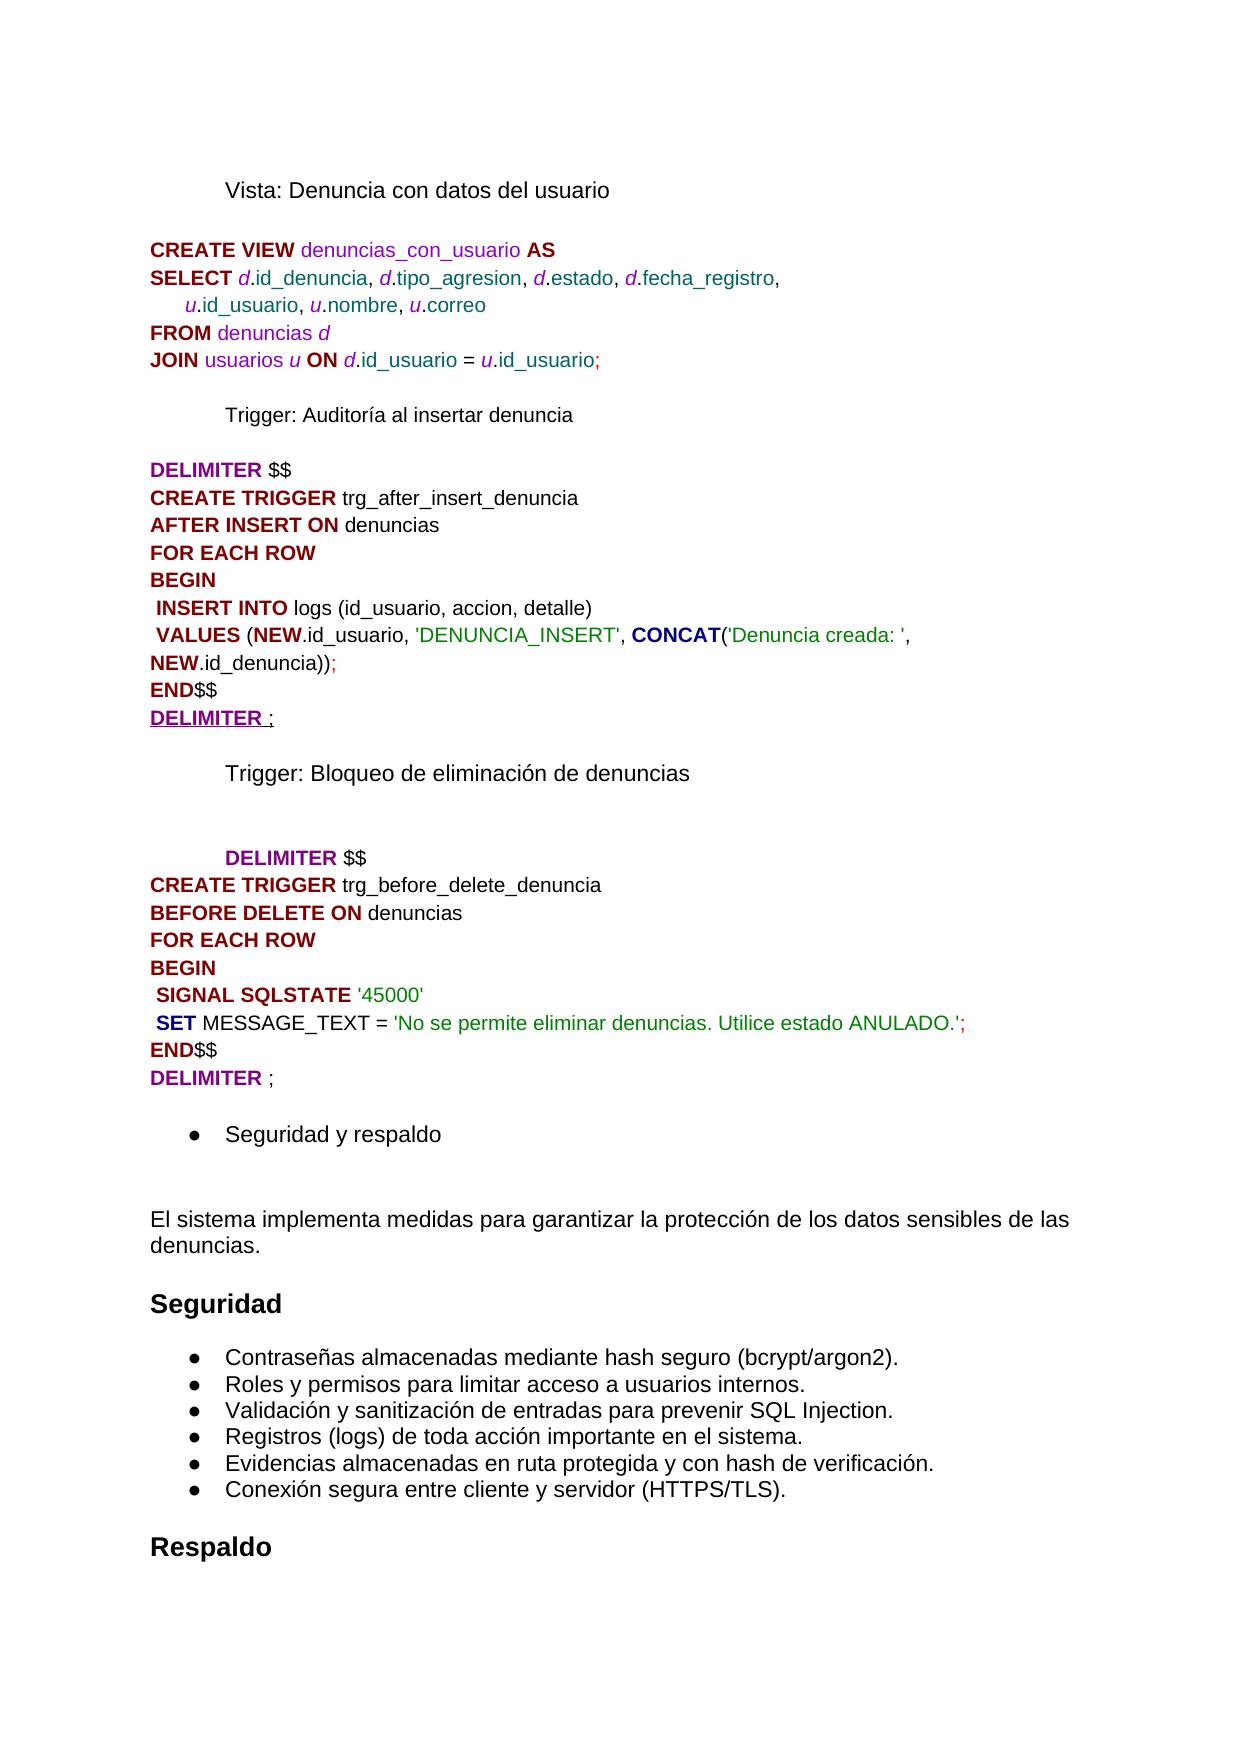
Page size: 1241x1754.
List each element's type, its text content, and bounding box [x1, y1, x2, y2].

list Validación y sanitización de entradas para prevenir SQL Injection. [187, 1397, 1090, 1423]
text Trigger: Auditoría al insertar denuncia [150, 403, 1090, 427]
list Registros (logs) de toda acción importante en el sistema. [187, 1423, 1090, 1449]
text AFTER INSERT ON denuncias [150, 513, 1090, 537]
list Seguridad y respaldo [187, 1121, 1090, 1147]
text INSERT INTO logs (id_usuario, accion, detalle) [150, 595, 1090, 619]
text SET MESSAGE_TEXT = 'No se permite eliminar denuncias. Utilice estado ANULADO.'; [150, 1011, 1090, 1034]
list Contraseñas almacenadas mediante hash seguro (bcrypt/argon2). [187, 1344, 1090, 1371]
text BEGIN [150, 568, 1090, 592]
text SIGNAL SQLSTATE '45000' [150, 983, 1090, 1007]
text END$$ [150, 1038, 1090, 1062]
text DELIMITER $$ [150, 846, 1090, 869]
list Conexión segura entre cliente y servidor (HTTPS/TLS). [187, 1476, 1090, 1502]
text FOR EACH ROW [150, 540, 1090, 564]
text CREATE VIEW denuncias_con_usuario AS [150, 238, 1090, 262]
text BEGIN [150, 956, 1090, 979]
text DELIMITER $$ [150, 458, 1090, 482]
text CREATE TRIGGER trg_after_insert_denuncia [150, 485, 1090, 509]
text VALUES (NEW.id_usuario, 'DENUNCIA_INSERT', CONCAT('Denuncia creada: ', NEW.id_denuncia)); [150, 623, 1090, 674]
text DELIMITER ; [150, 705, 1090, 729]
text DELIMITER ; [150, 1066, 1090, 1089]
text Trigger: Bloqueo de eliminación de denuncias [150, 760, 1090, 787]
list Roles y permisos para limitar acceso a usuarios internos. [187, 1371, 1090, 1397]
text Vista: Denuncia con datos del usuario [225, 177, 1090, 204]
text u.id_usuario, u.nombre, u.correo [150, 293, 1090, 317]
text END$$ [150, 678, 1090, 702]
text CREATE TRIGGER trg_before_delete_denuncia [150, 873, 1090, 897]
text JOIN usuarios u ON d.id_usuario = u.id_usuario; [150, 348, 1090, 372]
text SELECT d.id_denuncia, d.tipo_agresion, d.estado, d.fecha_registro, [150, 265, 1090, 289]
text BEFORE DELETE ON denuncias [150, 901, 1090, 924]
text El sistema implementa medidas para garantizar la protección de los datos sensibles de las denuncias. [150, 1206, 1090, 1259]
text FROM denuncias d [150, 320, 1090, 344]
subtitle Respaldo [150, 1531, 1090, 1563]
list Evidencias almacenadas en ruta protegida y con hash de verificación. [187, 1449, 1090, 1476]
subtitle Seguridad [150, 1288, 1090, 1319]
text FOR EACH ROW [150, 928, 1090, 952]
